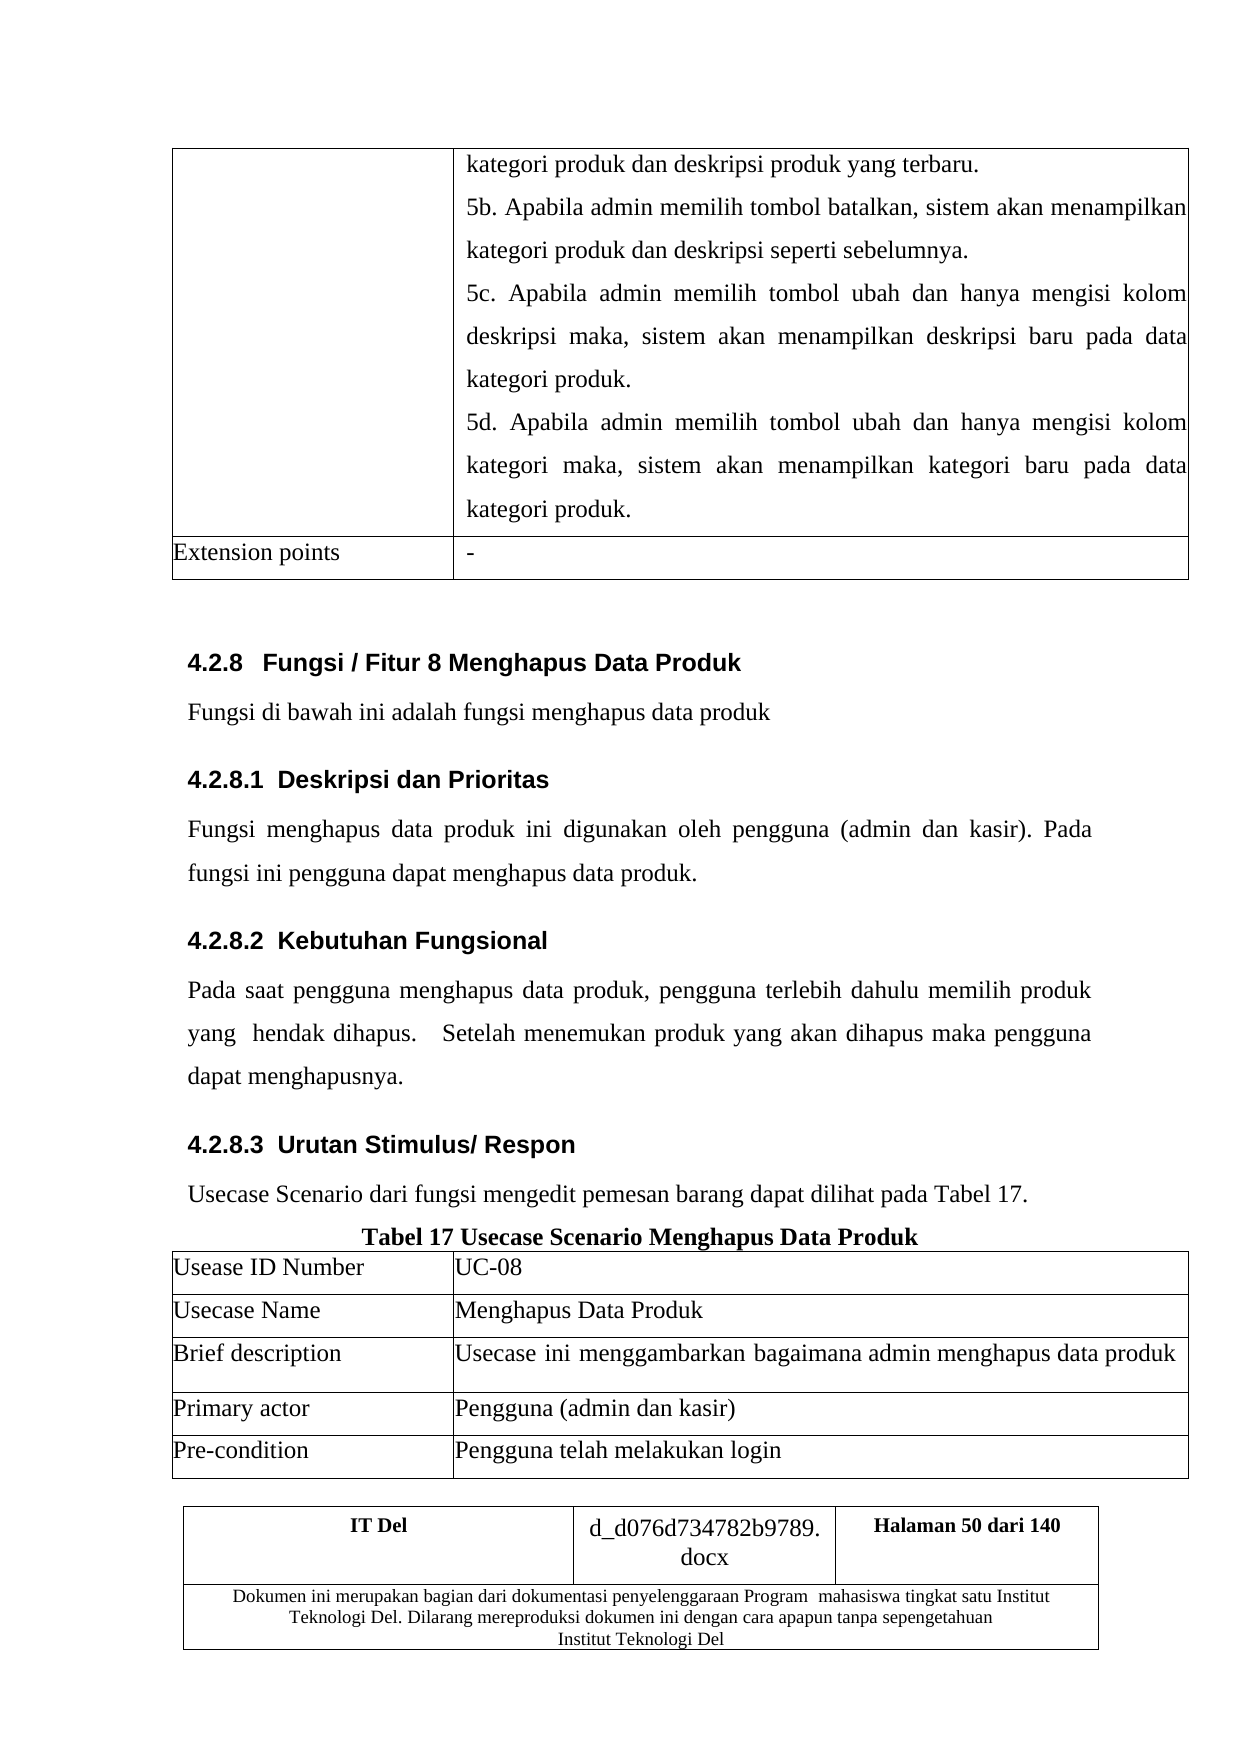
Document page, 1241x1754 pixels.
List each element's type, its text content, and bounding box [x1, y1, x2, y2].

table_cell Pre-condition [173, 1436, 453, 1477]
table_cell Extension points [173, 537, 453, 578]
table_cell Pengguna (admin dan kasir) [454, 1393, 1188, 1434]
text Usecase Scenario dari fungsi mengedit pemesan barang dapat dilihat pada Tabel 17. [187, 1179, 1092, 1208]
subtitle Kebutuhan Fungsional [187, 926, 1092, 954]
table_cell Brief description [173, 1338, 453, 1392]
text Fungsi menghapus data produk ini digunakan oleh pengguna (admin dan kasir). Pada fungsi ini pengguna dapat menghapus data produk. [187, 814, 1092, 886]
table_header Usease ID Number [173, 1252, 453, 1294]
subtitle Fungsi / Fitur 8 Menghapus Data Produk [187, 648, 1092, 676]
table_cell Pengguna telah melakukan login [454, 1436, 1188, 1477]
table_cell - [454, 537, 1188, 578]
table_cell Usecase ini menggambarkan bagaimana admin menghapus data produk [454, 1338, 1188, 1392]
text Fungsi di bawah ini adalah fungsi menghapus data produk [187, 697, 1092, 726]
subtitle Urutan Stimulus/ Respon [187, 1129, 1092, 1158]
table_cell Primary actor [173, 1393, 453, 1434]
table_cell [173, 149, 453, 536]
text Tabel 17 Usecase Scenario Menghapus Data Produk [187, 1222, 1092, 1251]
table_cell Menghapus Data Produk [454, 1295, 1188, 1337]
subtitle Deskripsi dan Prioritas [187, 765, 1092, 794]
table_header UC-08 [454, 1252, 1188, 1294]
table_cell Usecase Name [173, 1295, 453, 1337]
text Pada saat pengguna menghapus data produk, pengguna terlebih dahulu memilih produk yang hendak dihapus. Setelah menemukan produk yang akan dihapus maka pengguna dapat menghapusnya. [187, 975, 1092, 1090]
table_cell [454, 149, 1188, 536]
